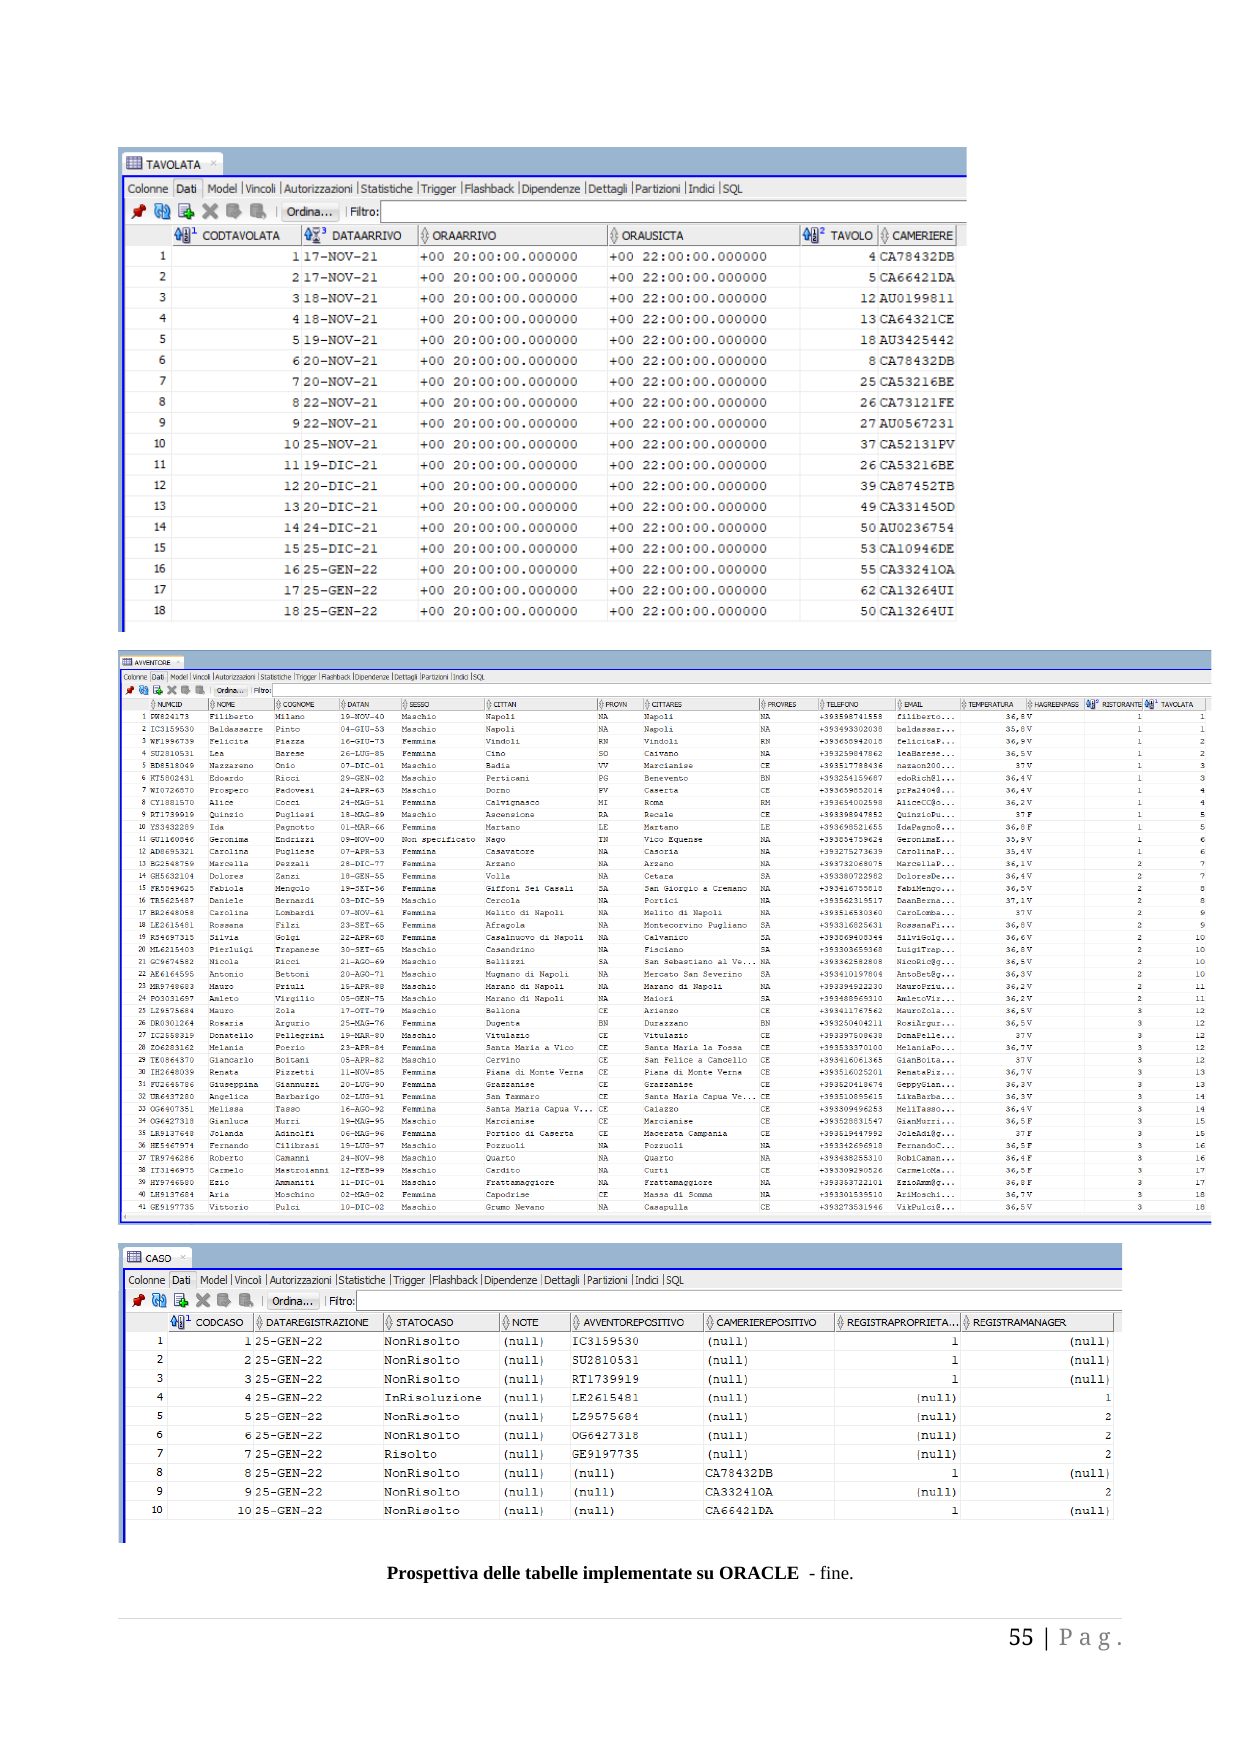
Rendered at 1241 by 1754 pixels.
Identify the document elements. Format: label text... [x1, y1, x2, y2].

picture [118, 650, 1212, 1225]
text Prospettiva delle tabelle implementate su ORACLE - fine. [118, 1562, 1122, 1583]
picture [118, 147, 967, 632]
picture [118, 1243, 1123, 1543]
